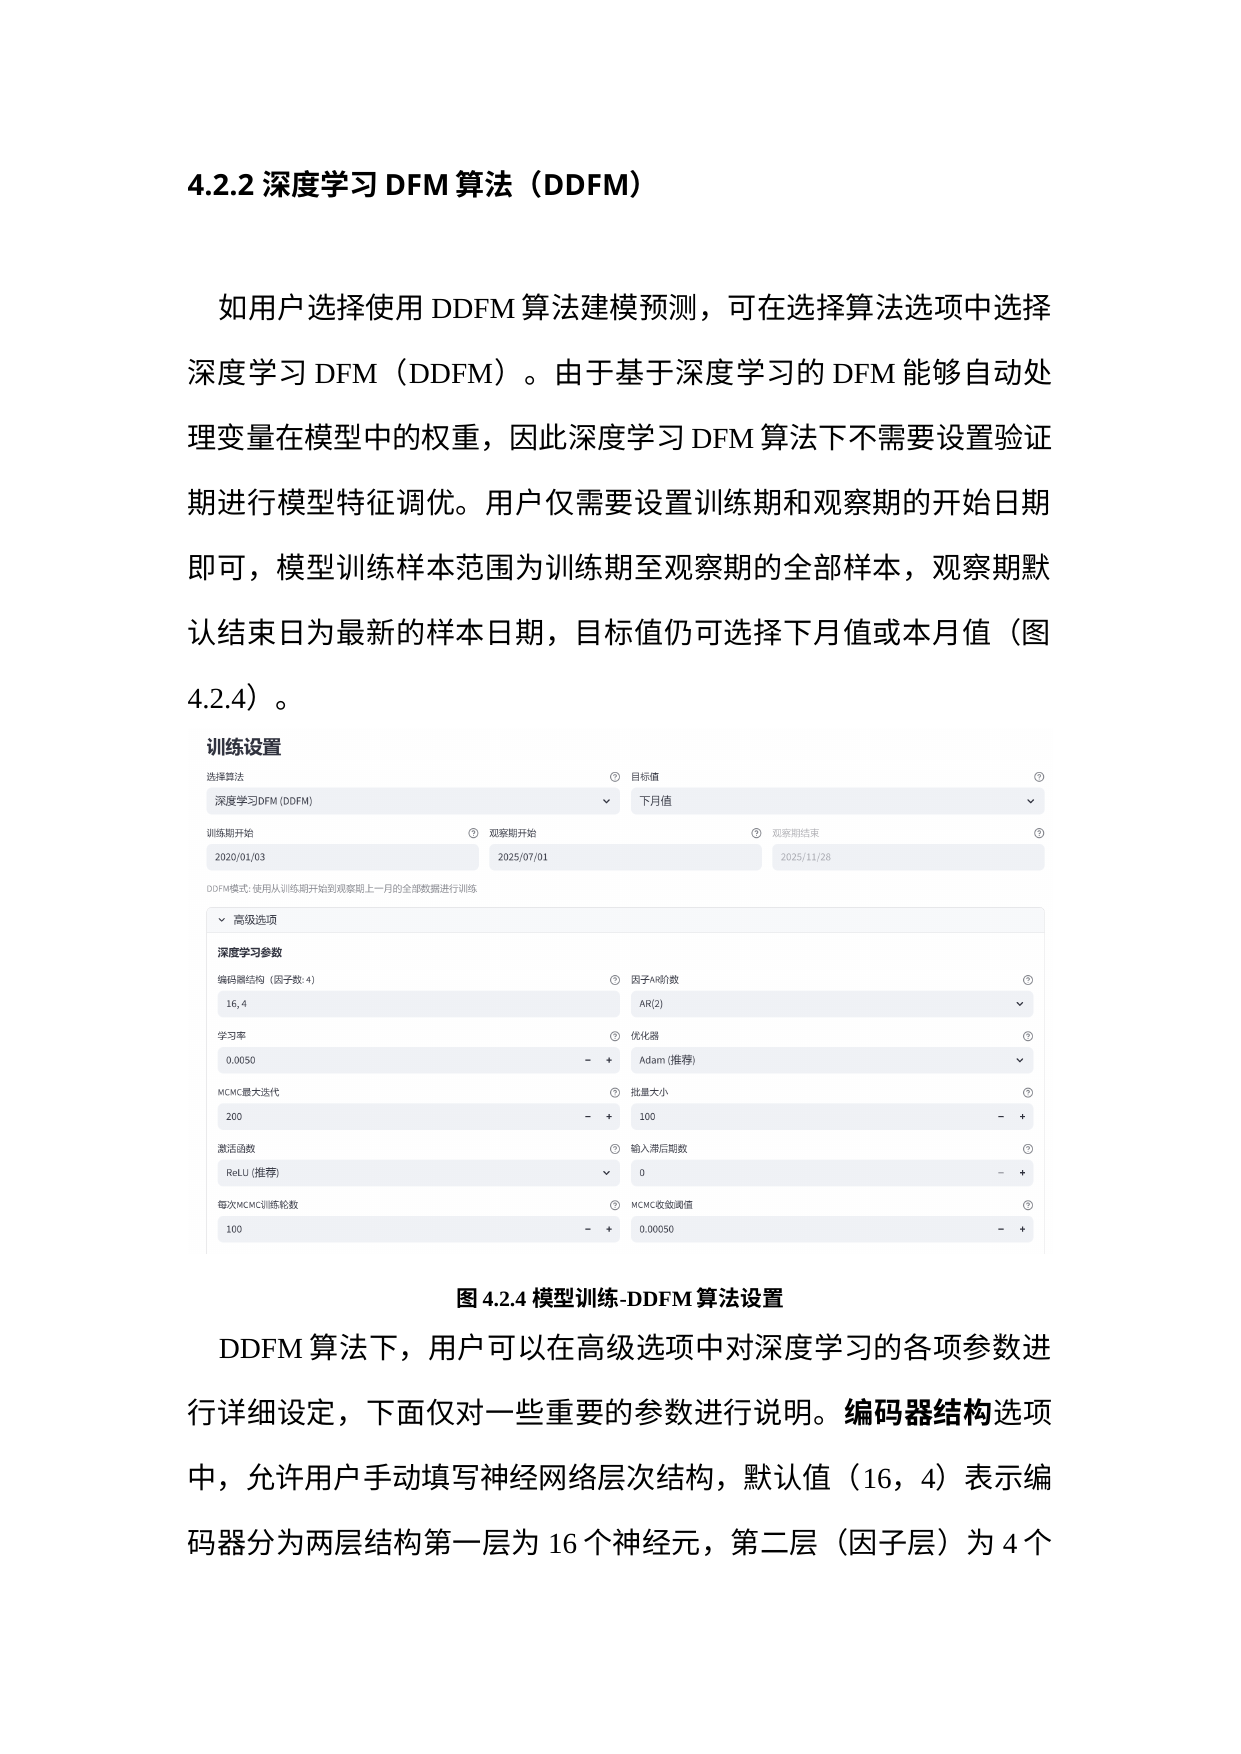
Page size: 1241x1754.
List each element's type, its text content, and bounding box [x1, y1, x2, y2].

picture [187, 728, 1053, 1254]
text 图4.2.4 模型训练-DDFM算法设置 [187, 1281, 1053, 1313]
text 如用户选择使用DDFM算法建模预测，可在选择算法选项中选择深度学习DFM（DDFM）。由于基于深度学习的DFM能够自动处理变量在模型中的权重，因此深度学习DFM算法下不需要设置验证期进行模型特征调优。用户仅需要设置训练期和观察期的开始日期即可，模型训练样本范围为训练期至观察期的全部样本，观察期默认结束日为最新的样本日期，目标值仍可选择下月值或本月值（图4.2.4）。 [187, 273, 1053, 728]
subtitle 4.2.2 深度学习DFM算法（DDFM） [187, 150, 1053, 215]
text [187, 1313, 1053, 1573]
